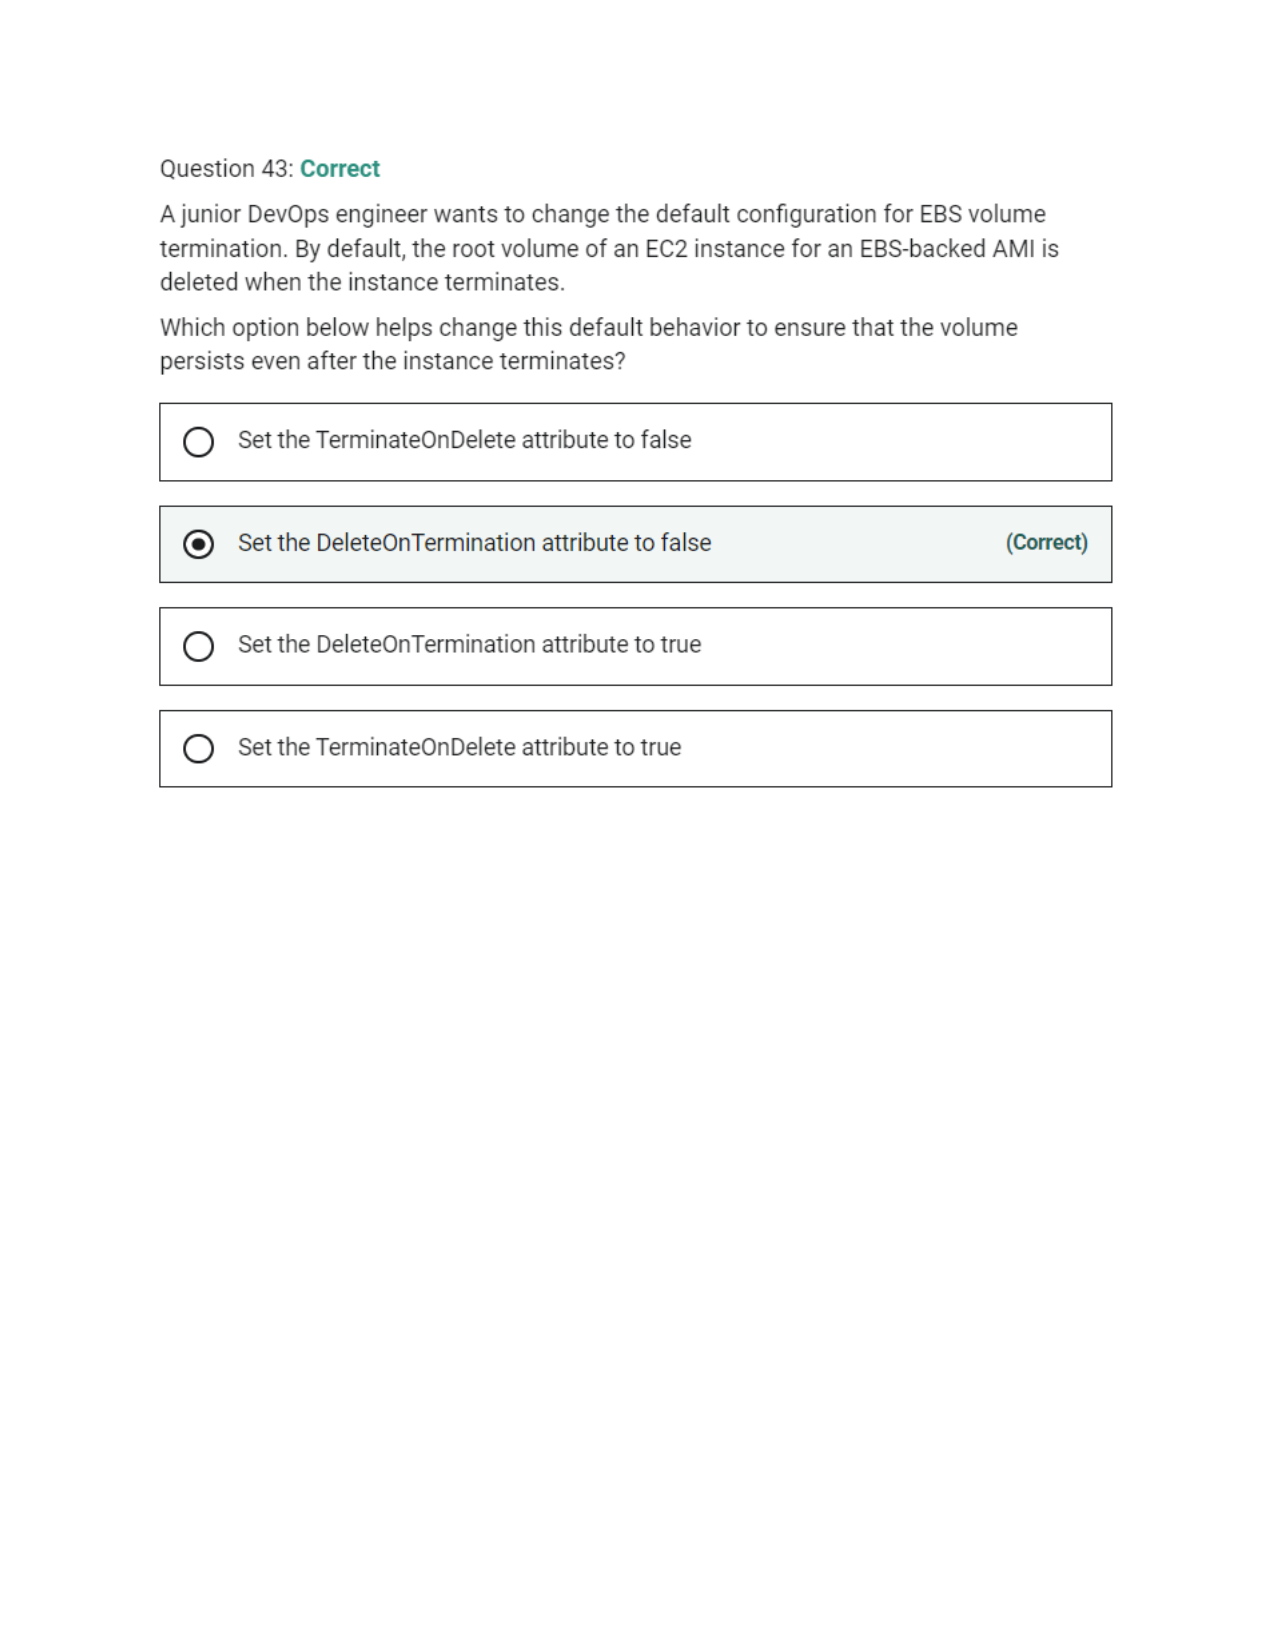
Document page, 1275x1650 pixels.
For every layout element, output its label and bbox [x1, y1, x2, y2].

picture [150, 150, 1125, 801]
